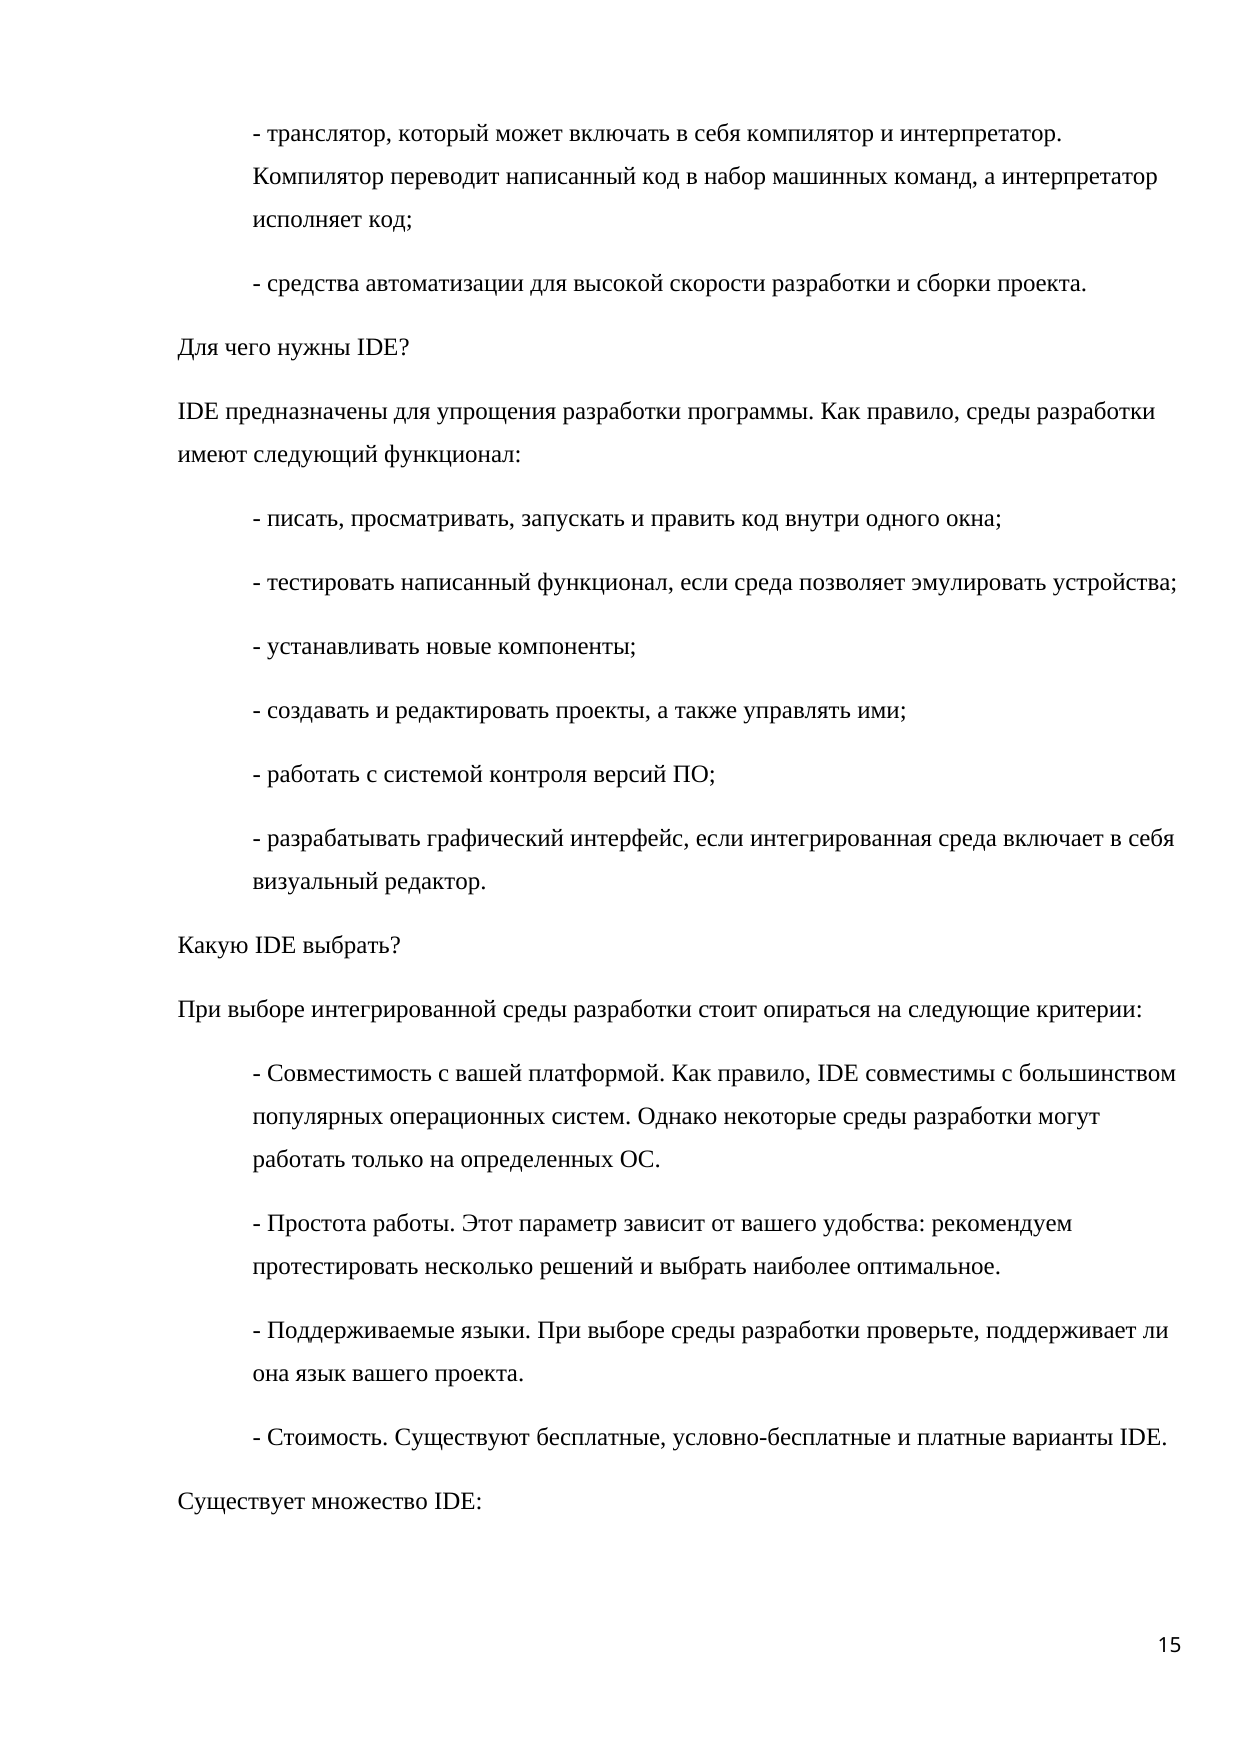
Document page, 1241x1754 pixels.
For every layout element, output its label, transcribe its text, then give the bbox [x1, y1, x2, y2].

text - средства автоматизации для высокой скорости разработки и сборки проекта. [177, 268, 1181, 297]
text - создавать и редактировать проекты, а также управлять ими; [177, 695, 1181, 724]
text Существует множество IDE: [177, 1486, 1181, 1515]
text Какую IDE выбрать? [177, 930, 1181, 959]
text При выборе интегрированной среды разработки стоит опираться на следующие критерии: [177, 994, 1181, 1023]
text - устанавливать новые компоненты; [177, 631, 1181, 660]
text - тестировать написанный функционал, если среда позволяет эмулировать устройства; [177, 567, 1181, 596]
text - Простота работы. Этот параметр зависит от вашего удобства: рекомендуем протестировать несколько решений и выбрать наиболее оптимальное. [252, 1208, 1181, 1280]
text - транслятор, который может включать в себя компилятор и интерпретатор. Компилятор переводит написанный код в набор машинных команд, а интерпретатор исполняет код; [252, 118, 1181, 233]
text Для чего нужны IDE? [177, 332, 1181, 361]
text - Стоимость. Существуют бесплатные, условно-бесплатные и платные варианты IDE. [177, 1422, 1181, 1451]
text - писать, просматривать, запускать и править код внутри одного окна; [177, 503, 1181, 532]
text - Совместимость с вашей платформой. Как правило, IDE совместимы с большинством популярных операционных систем. Однако некоторые среды разработки могут работать только на определенных ОС. [252, 1058, 1181, 1173]
text IDE предназначены для упрощения разработки программы. Как правило, среды разработки имеют следующий функционал: [177, 396, 1181, 468]
text - разрабатывать графический интерфейс, если интегрированная среда включает в себя визуальный редактор. [252, 823, 1181, 895]
text - Поддерживаемые языки. При выборе среды разработки проверьте, поддерживает ли она язык вашего проекта. [252, 1315, 1181, 1387]
text - работать с системой контроля версий ПО; [177, 759, 1181, 788]
